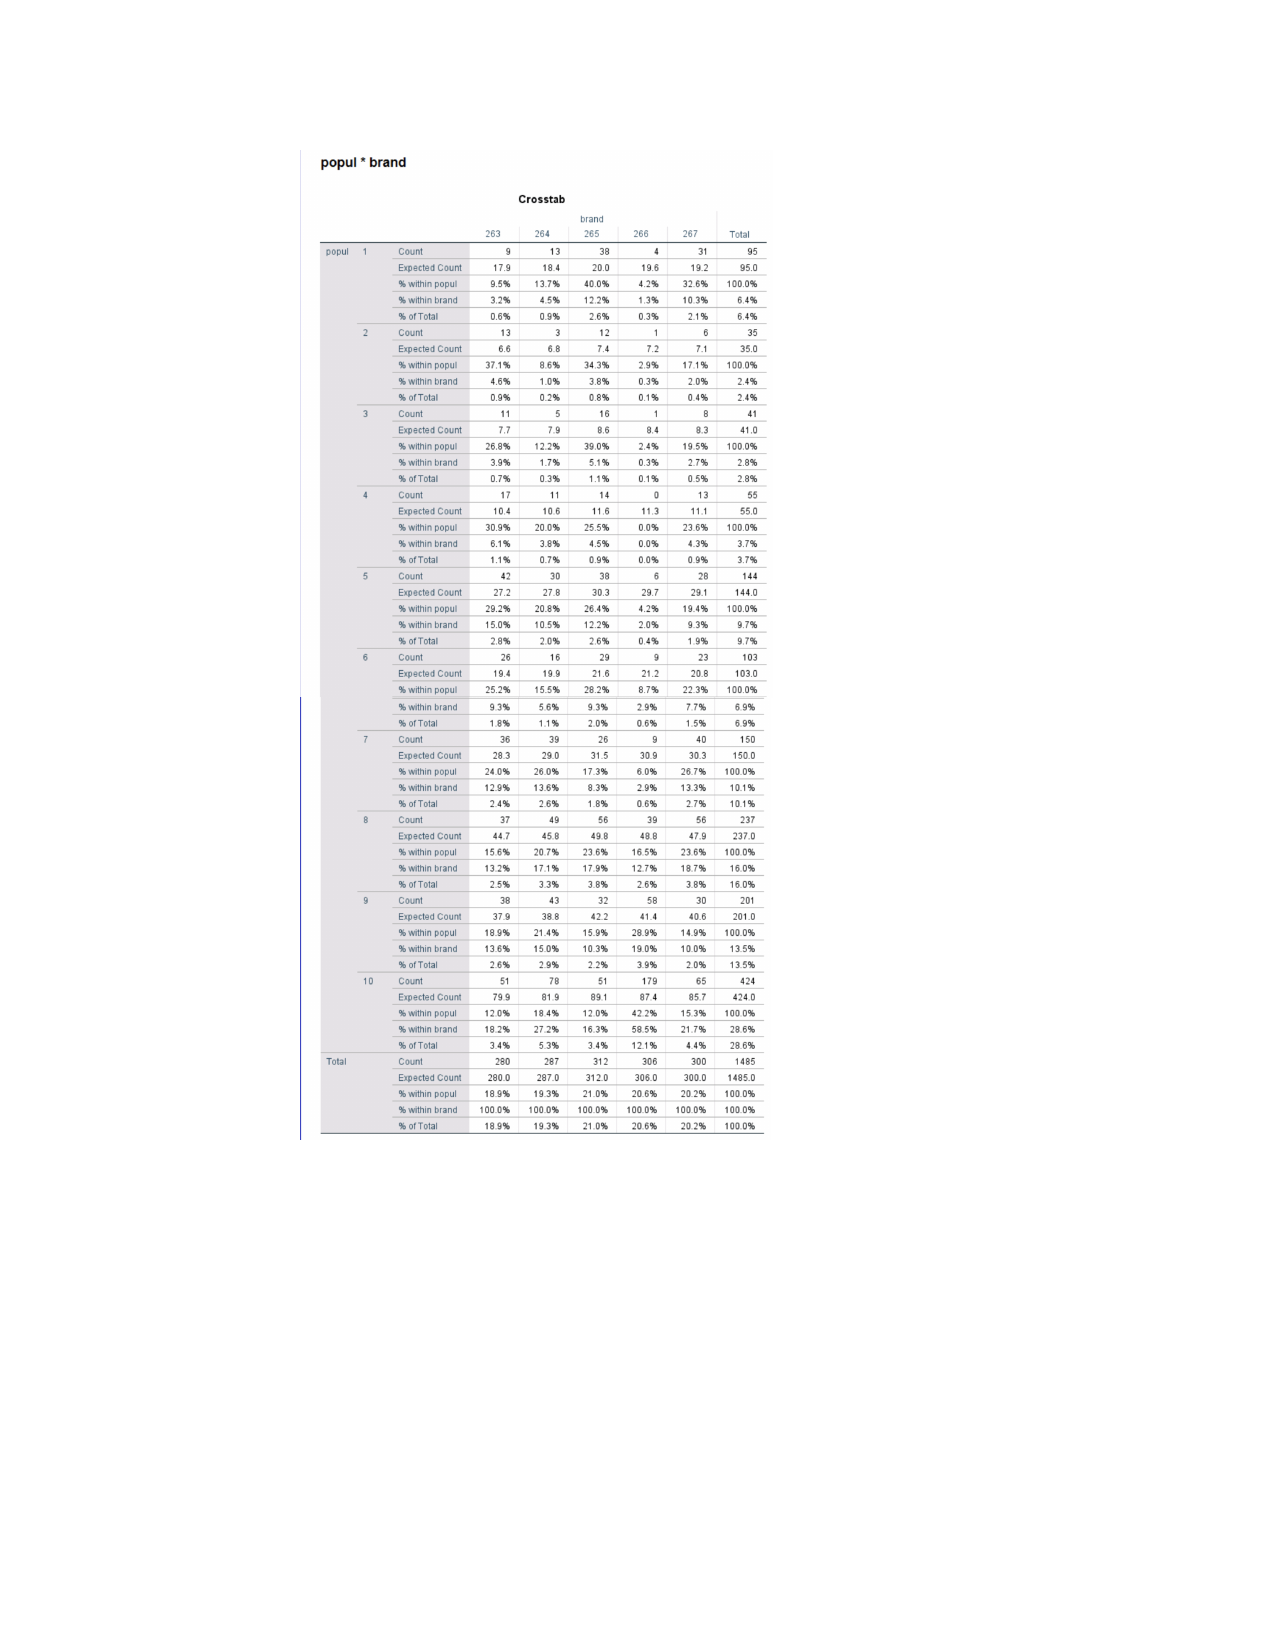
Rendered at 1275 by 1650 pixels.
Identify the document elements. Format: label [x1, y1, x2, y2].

picture [300, 150, 773, 1140]
